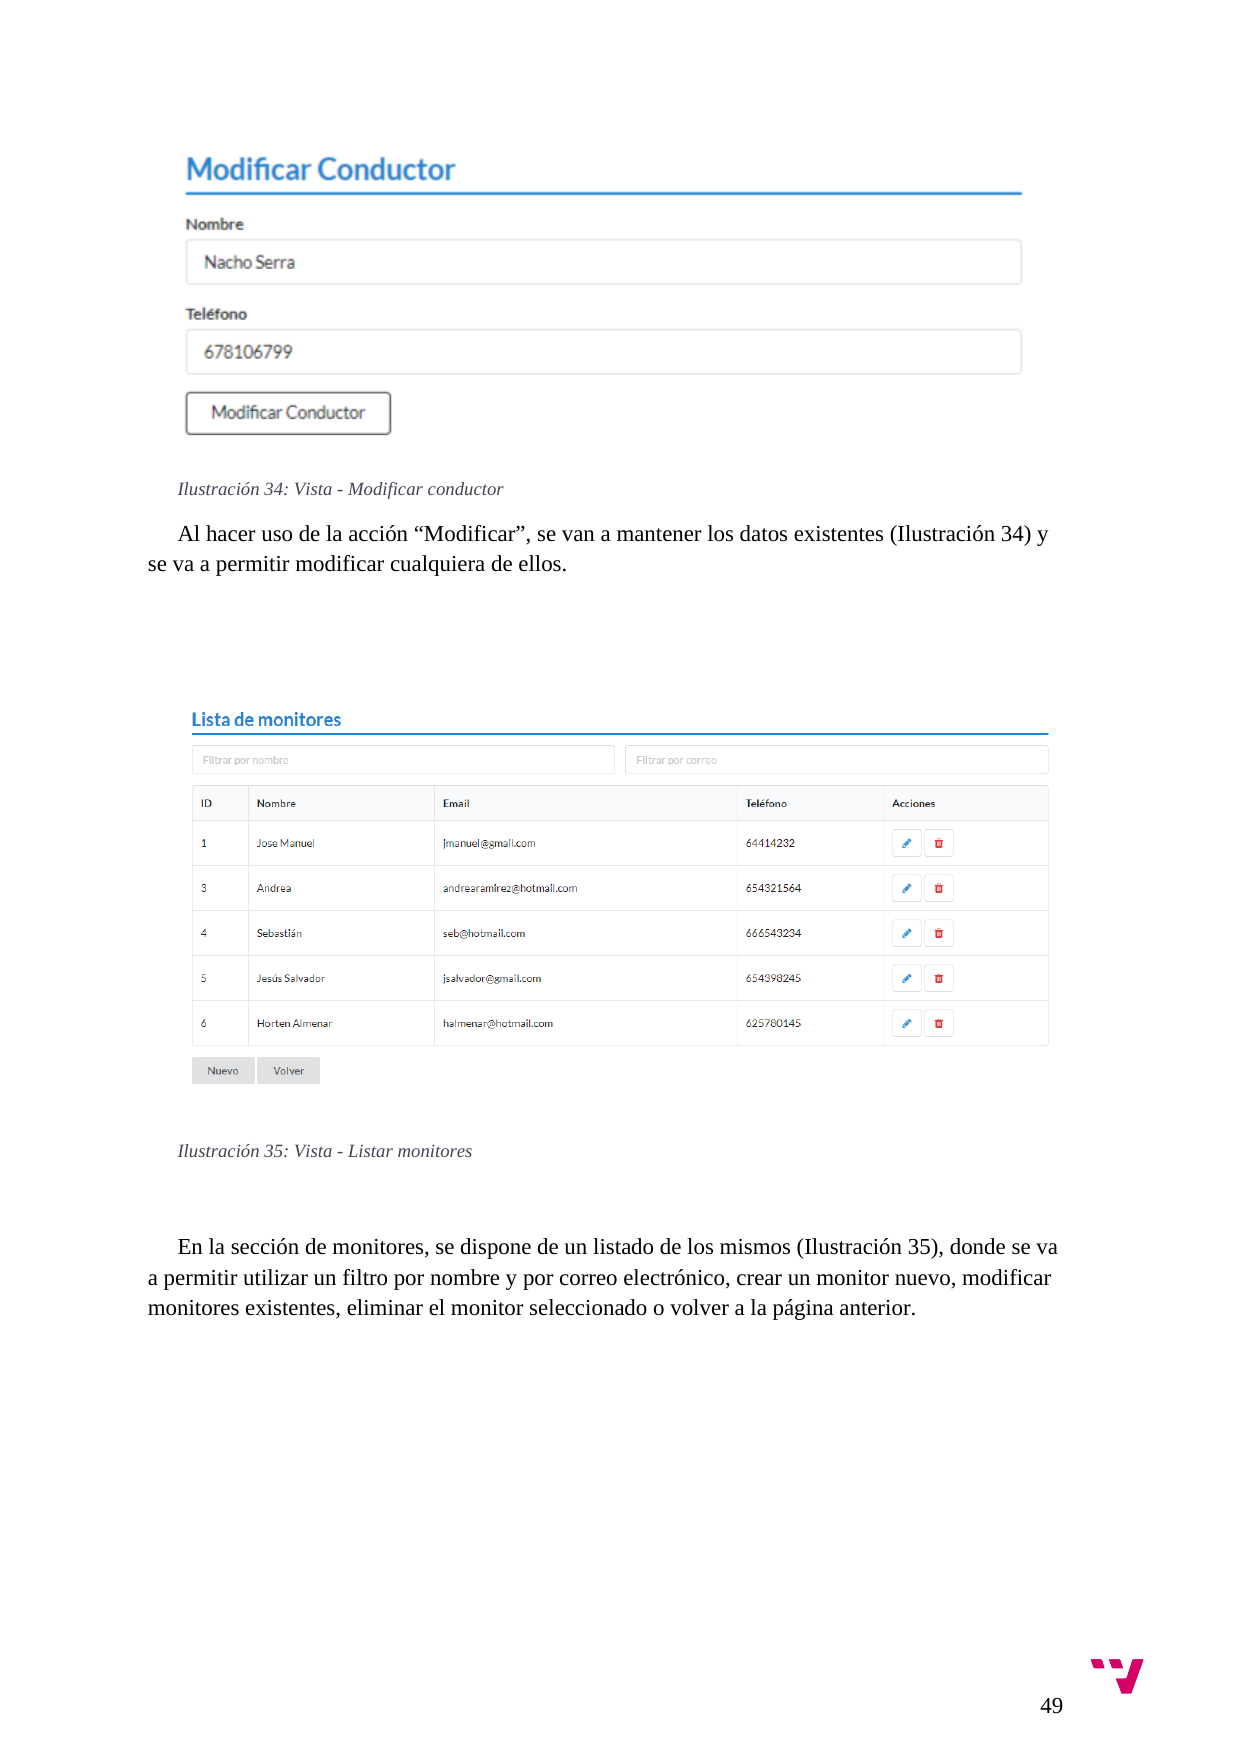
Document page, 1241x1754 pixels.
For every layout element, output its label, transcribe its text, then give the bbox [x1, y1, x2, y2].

picture [177, 703, 1063, 1116]
text Ilustración 35: Vista - Listar monitores [148, 1140, 1063, 1161]
text En la sección de monitores, se dispone de un listado de los mismos (Ilustración 35), donde se va a permitir utilizar un filtro por nombre y por correo electrónico, crear un monitor nuevo, modificar monitores existentes, eliminar el monitor seleccionado o volver a la página anterior. [148, 1233, 1063, 1320]
picture [1090, 1659, 1144, 1694]
picture [177, 147, 1063, 454]
text Al hacer uso de la acción “Modificar”, se van a mantener los datos existentes (Ilustración 34) y se va a permitir modificar cualquiera de ellos. [148, 520, 1063, 577]
text Ilustración 34: Vista - Modificar conductor [148, 478, 1063, 499]
